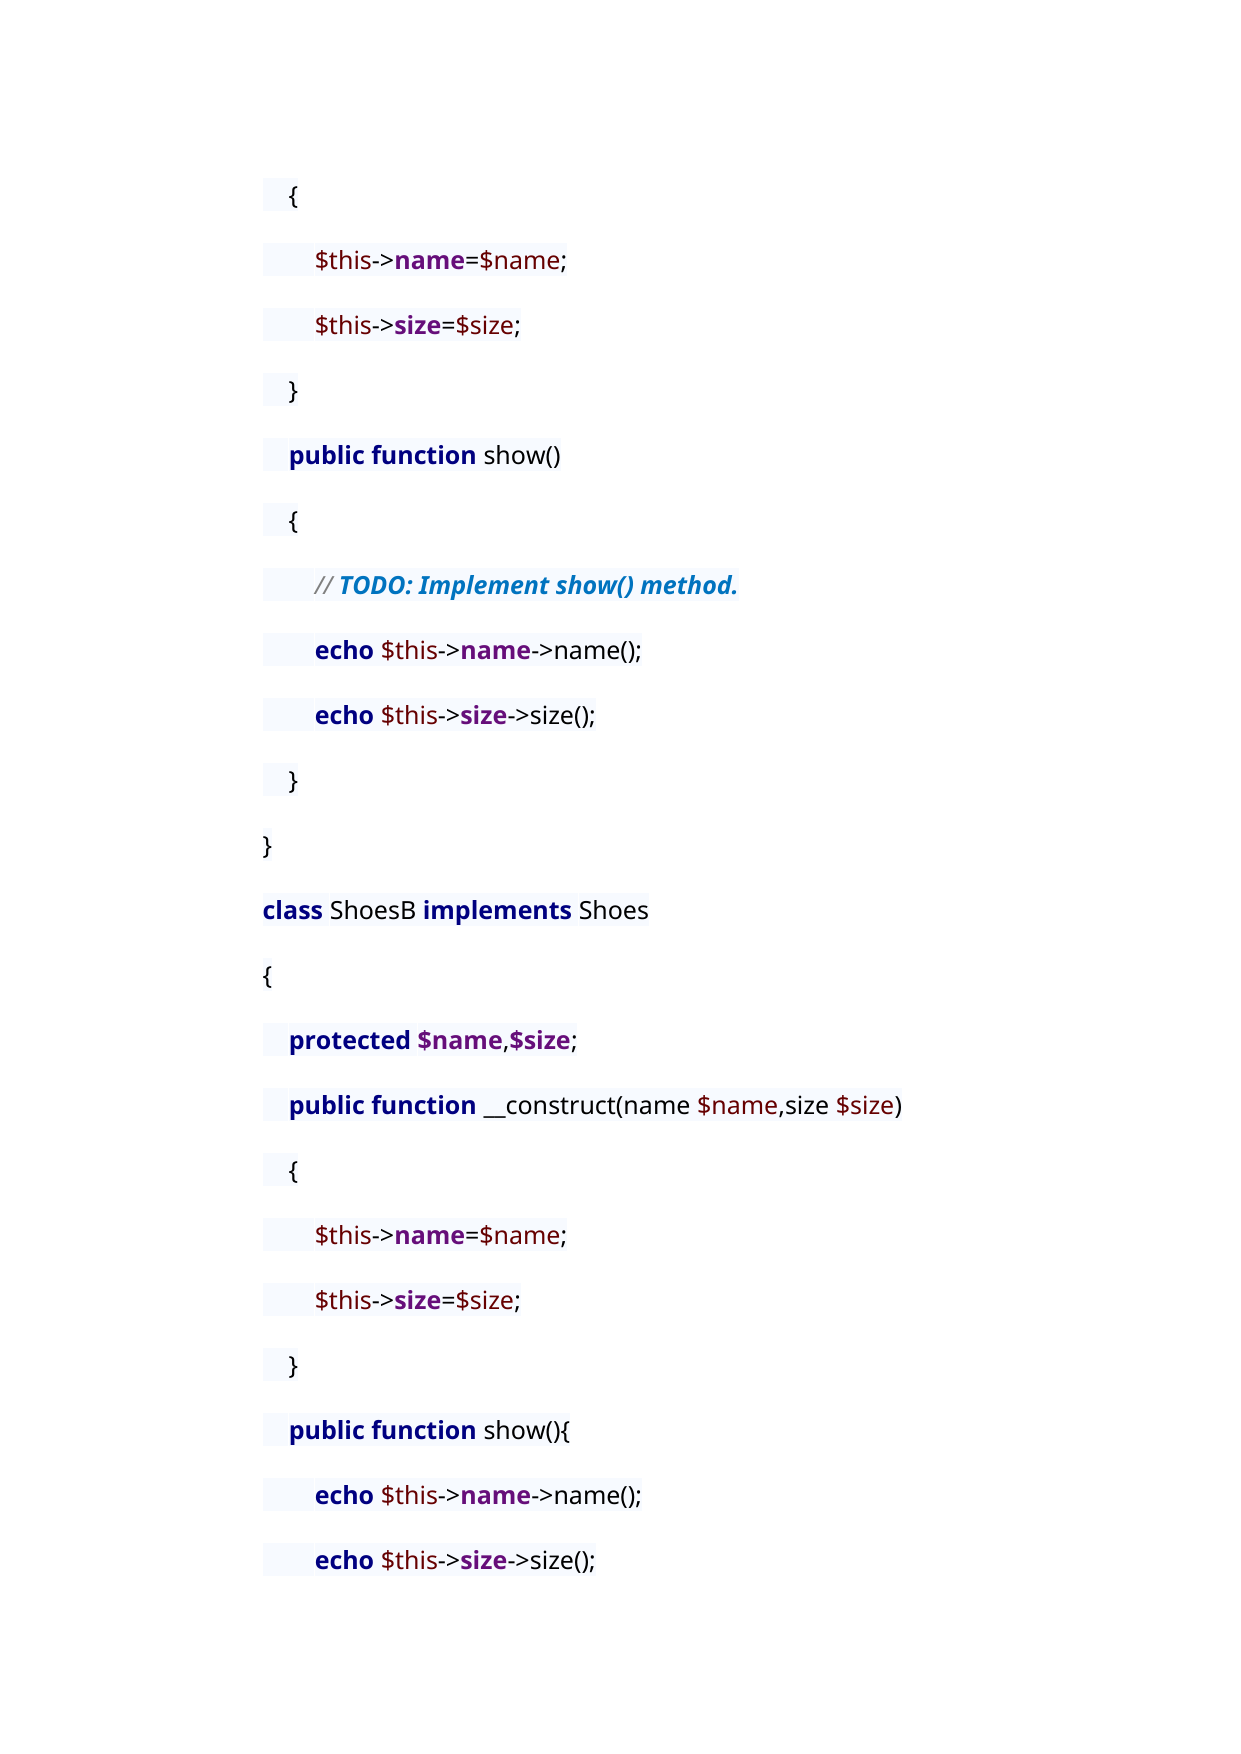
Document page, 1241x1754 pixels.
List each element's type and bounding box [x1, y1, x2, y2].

list [225, 162, 1053, 1592]
